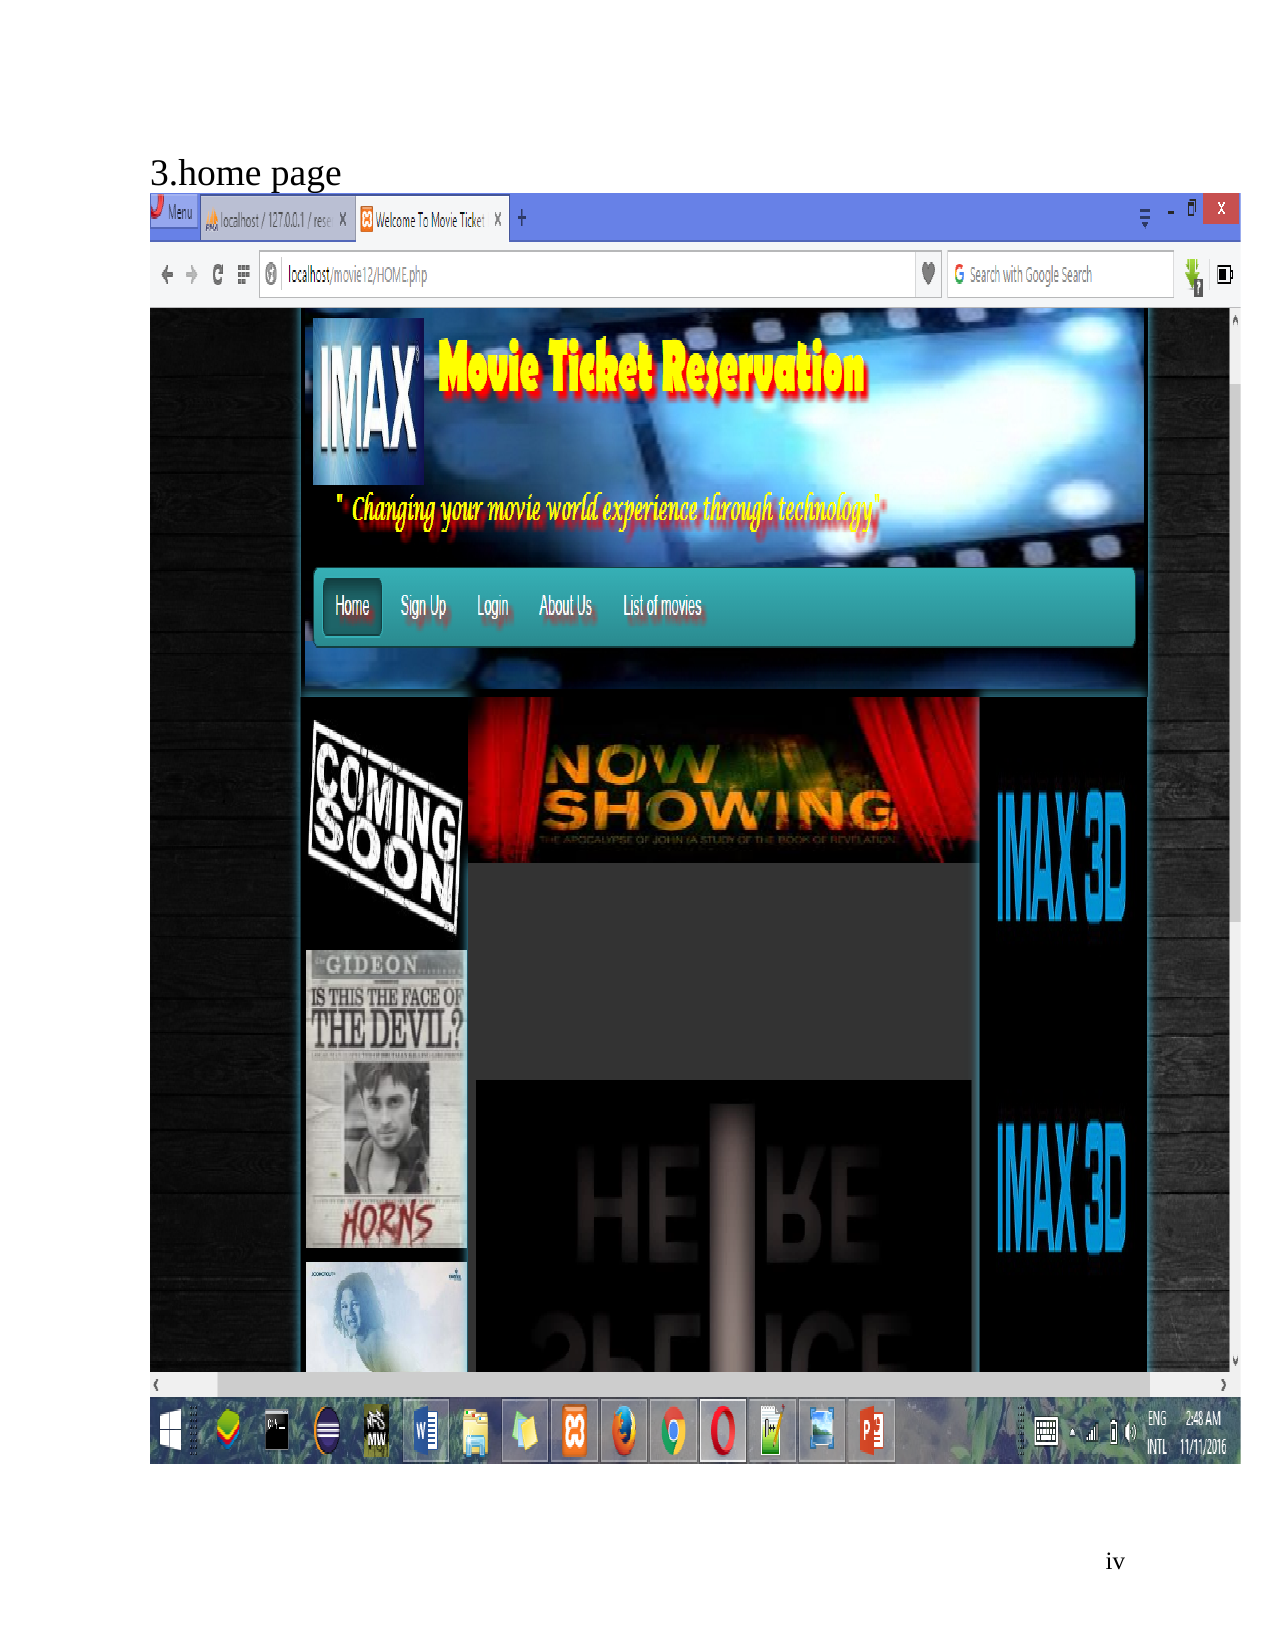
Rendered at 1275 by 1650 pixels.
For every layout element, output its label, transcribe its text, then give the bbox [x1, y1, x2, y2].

text 3.home page [150, 150, 1125, 193]
picture [150, 193, 1241, 1464]
